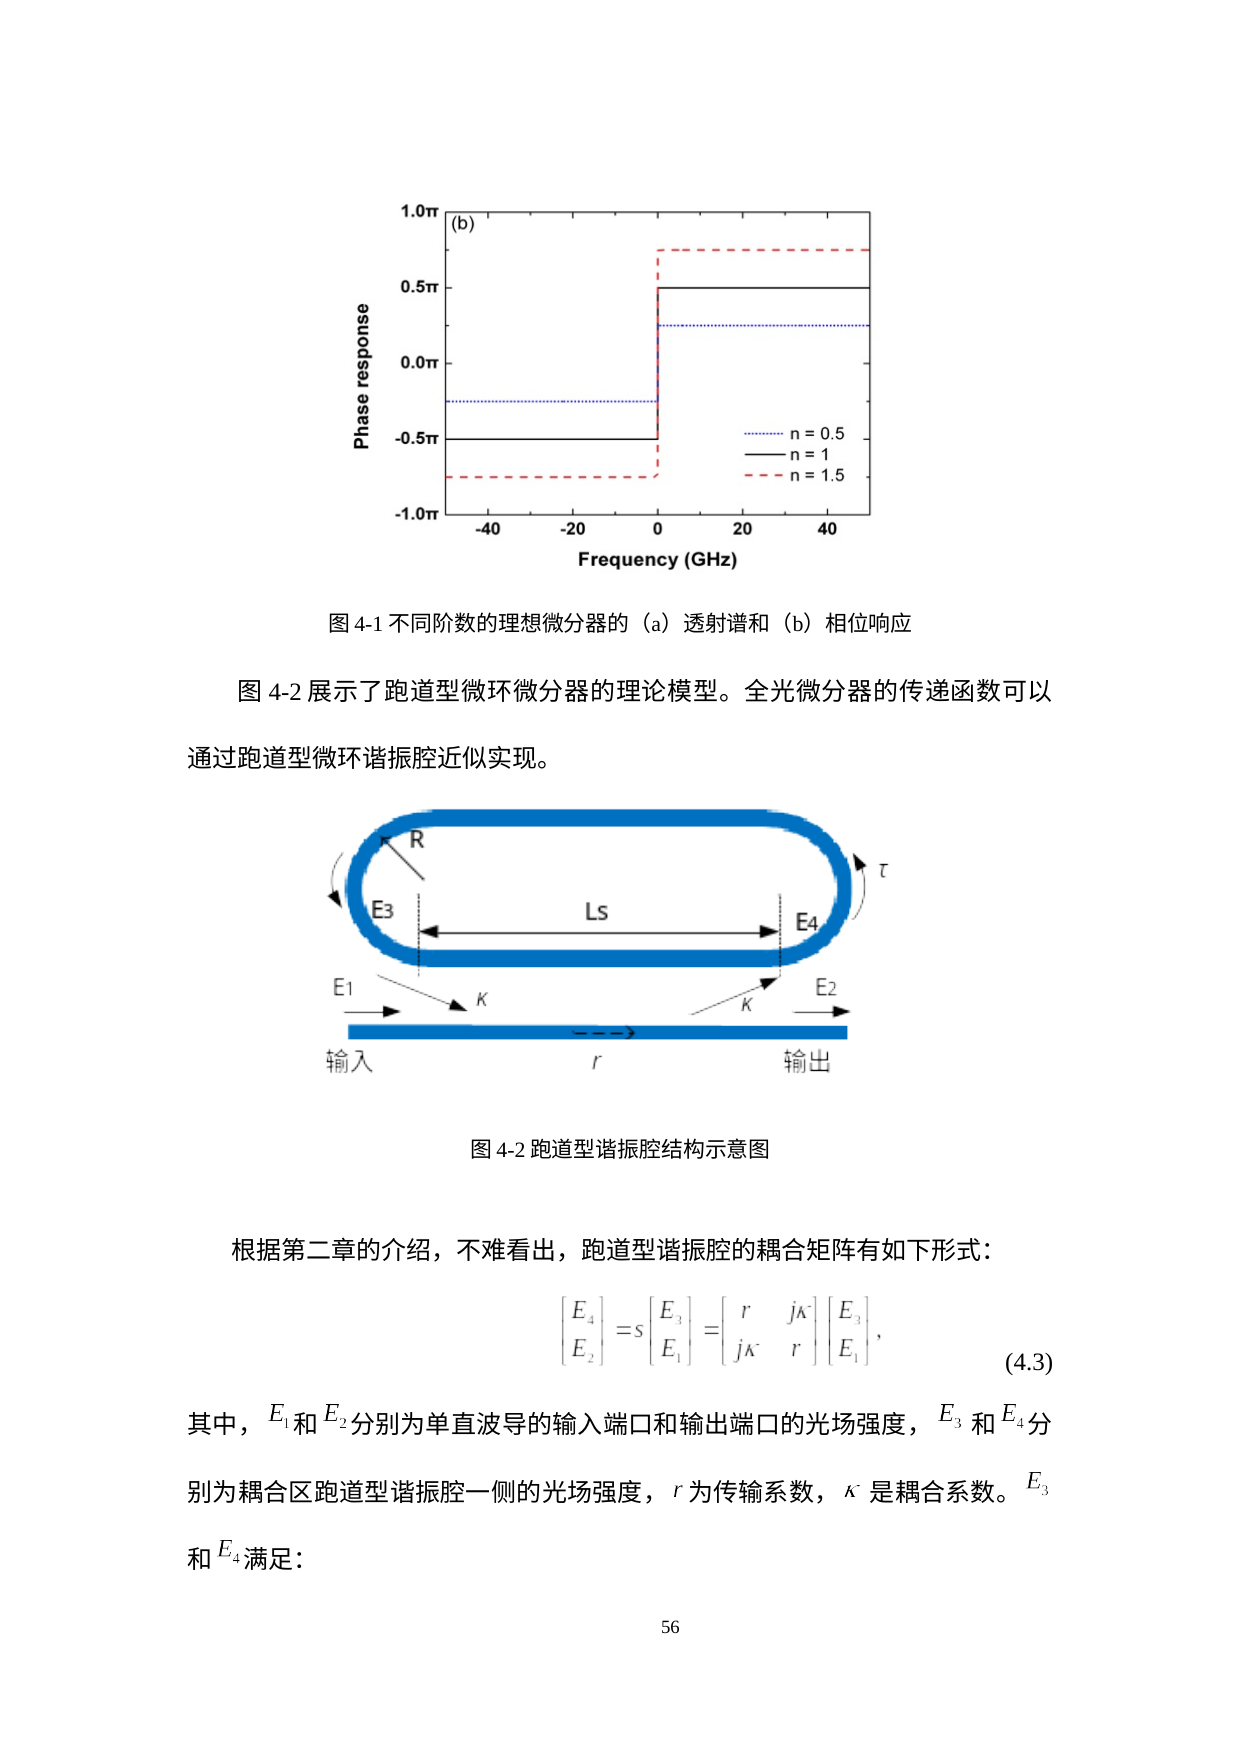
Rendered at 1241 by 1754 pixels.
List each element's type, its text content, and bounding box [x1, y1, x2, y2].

picture [335, 163, 956, 585]
text 根据第二章的介绍，不难看出，跑道型谐振腔的耦合矩阵有如下形式： [187, 1214, 1053, 1282]
text 图4-2跑道型谐振腔结构示意图 [187, 1131, 1053, 1164]
text 图4-2展示了跑道型微环微分器的理论模型。全光微分器的传递函数可以通过跑道型微环谐振腔近似实现。 [187, 655, 1053, 791]
text (4.3) [187, 1282, 1053, 1384]
text 其中，和分别为单直波导的输入端口和输出端口的光场强度， 和分别为耦合区跑道型谐振腔一侧的光场强度，为传输系数， 是耦合系数。 和满足： [187, 1384, 1053, 1588]
text 图4-1 不同阶数的理想微分器的（a）透射谱和（b）相位响应 [187, 605, 1053, 639]
